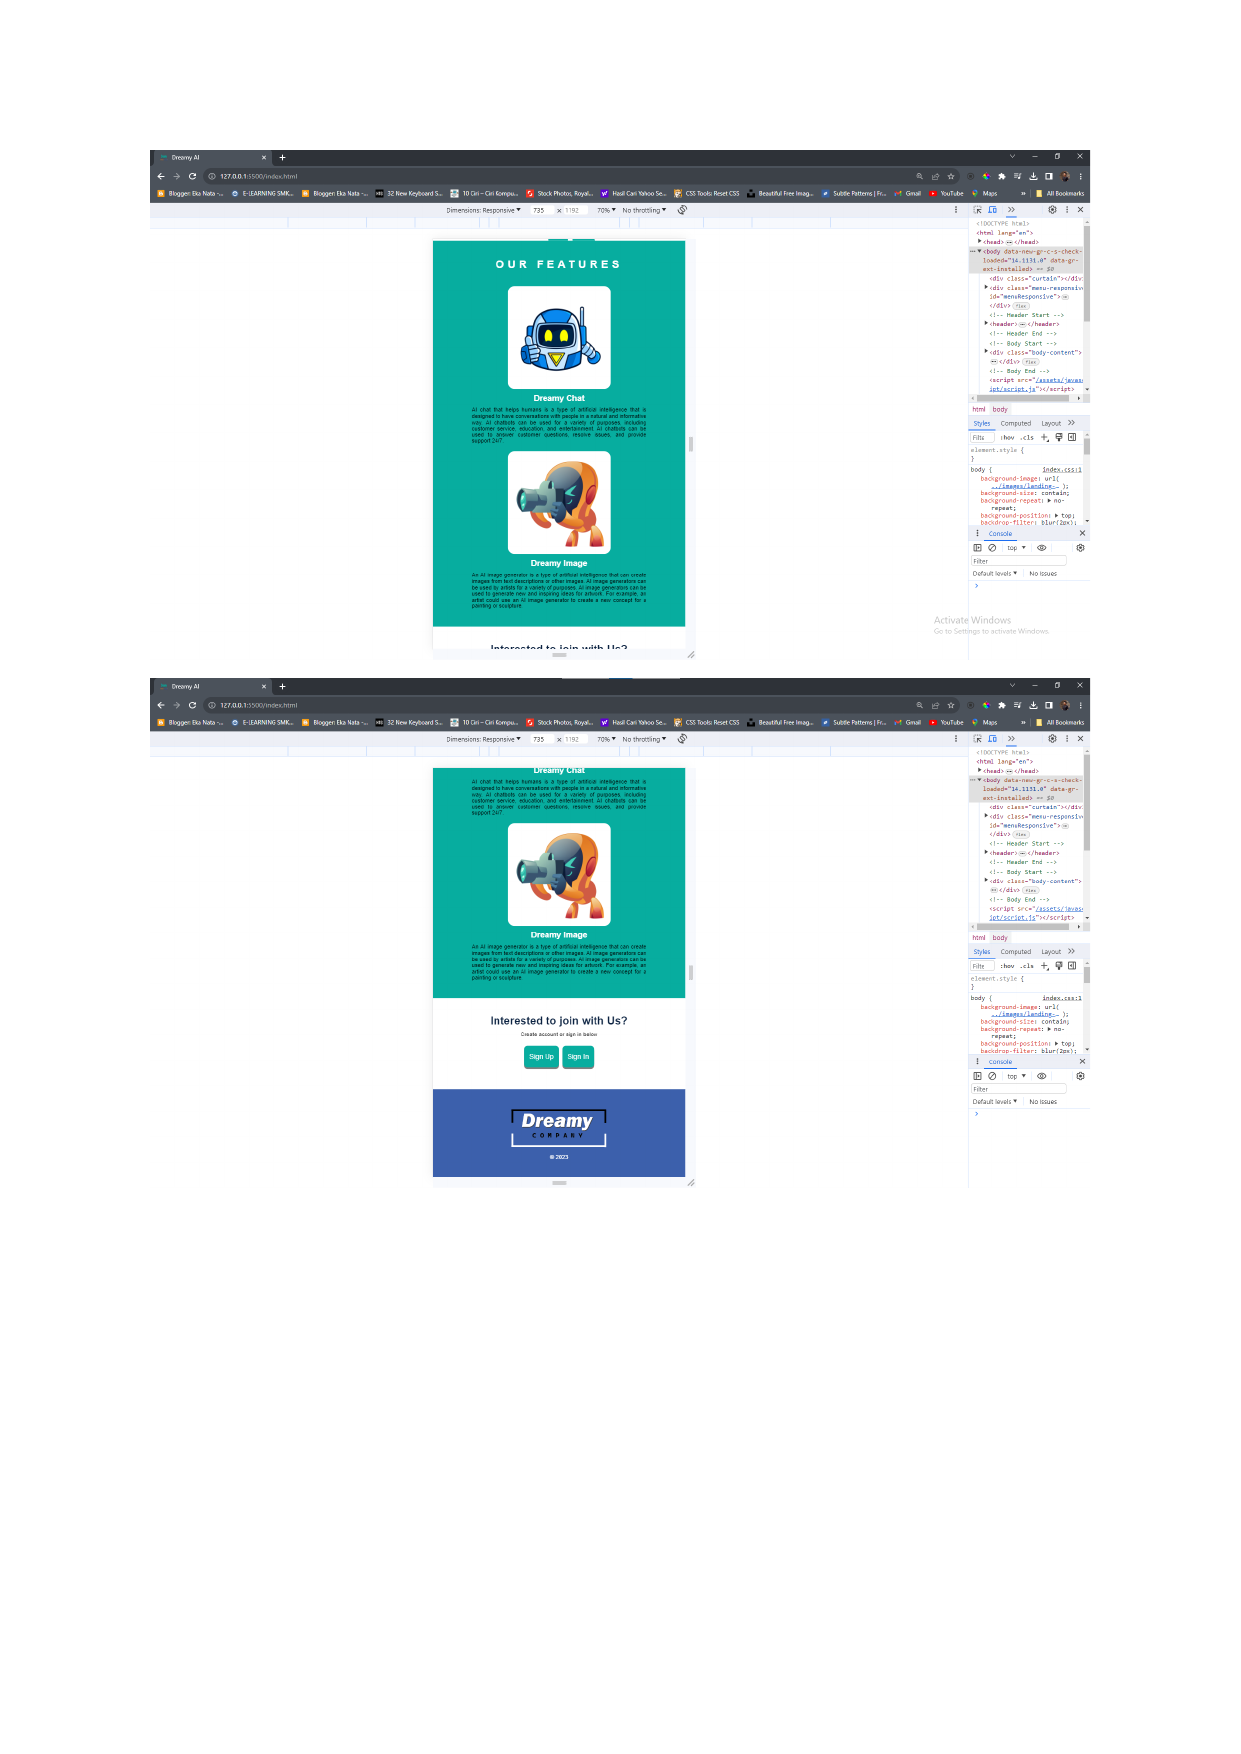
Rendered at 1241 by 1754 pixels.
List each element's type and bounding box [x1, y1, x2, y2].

picture [150, 150, 1091, 660]
picture [150, 678, 1091, 1188]
